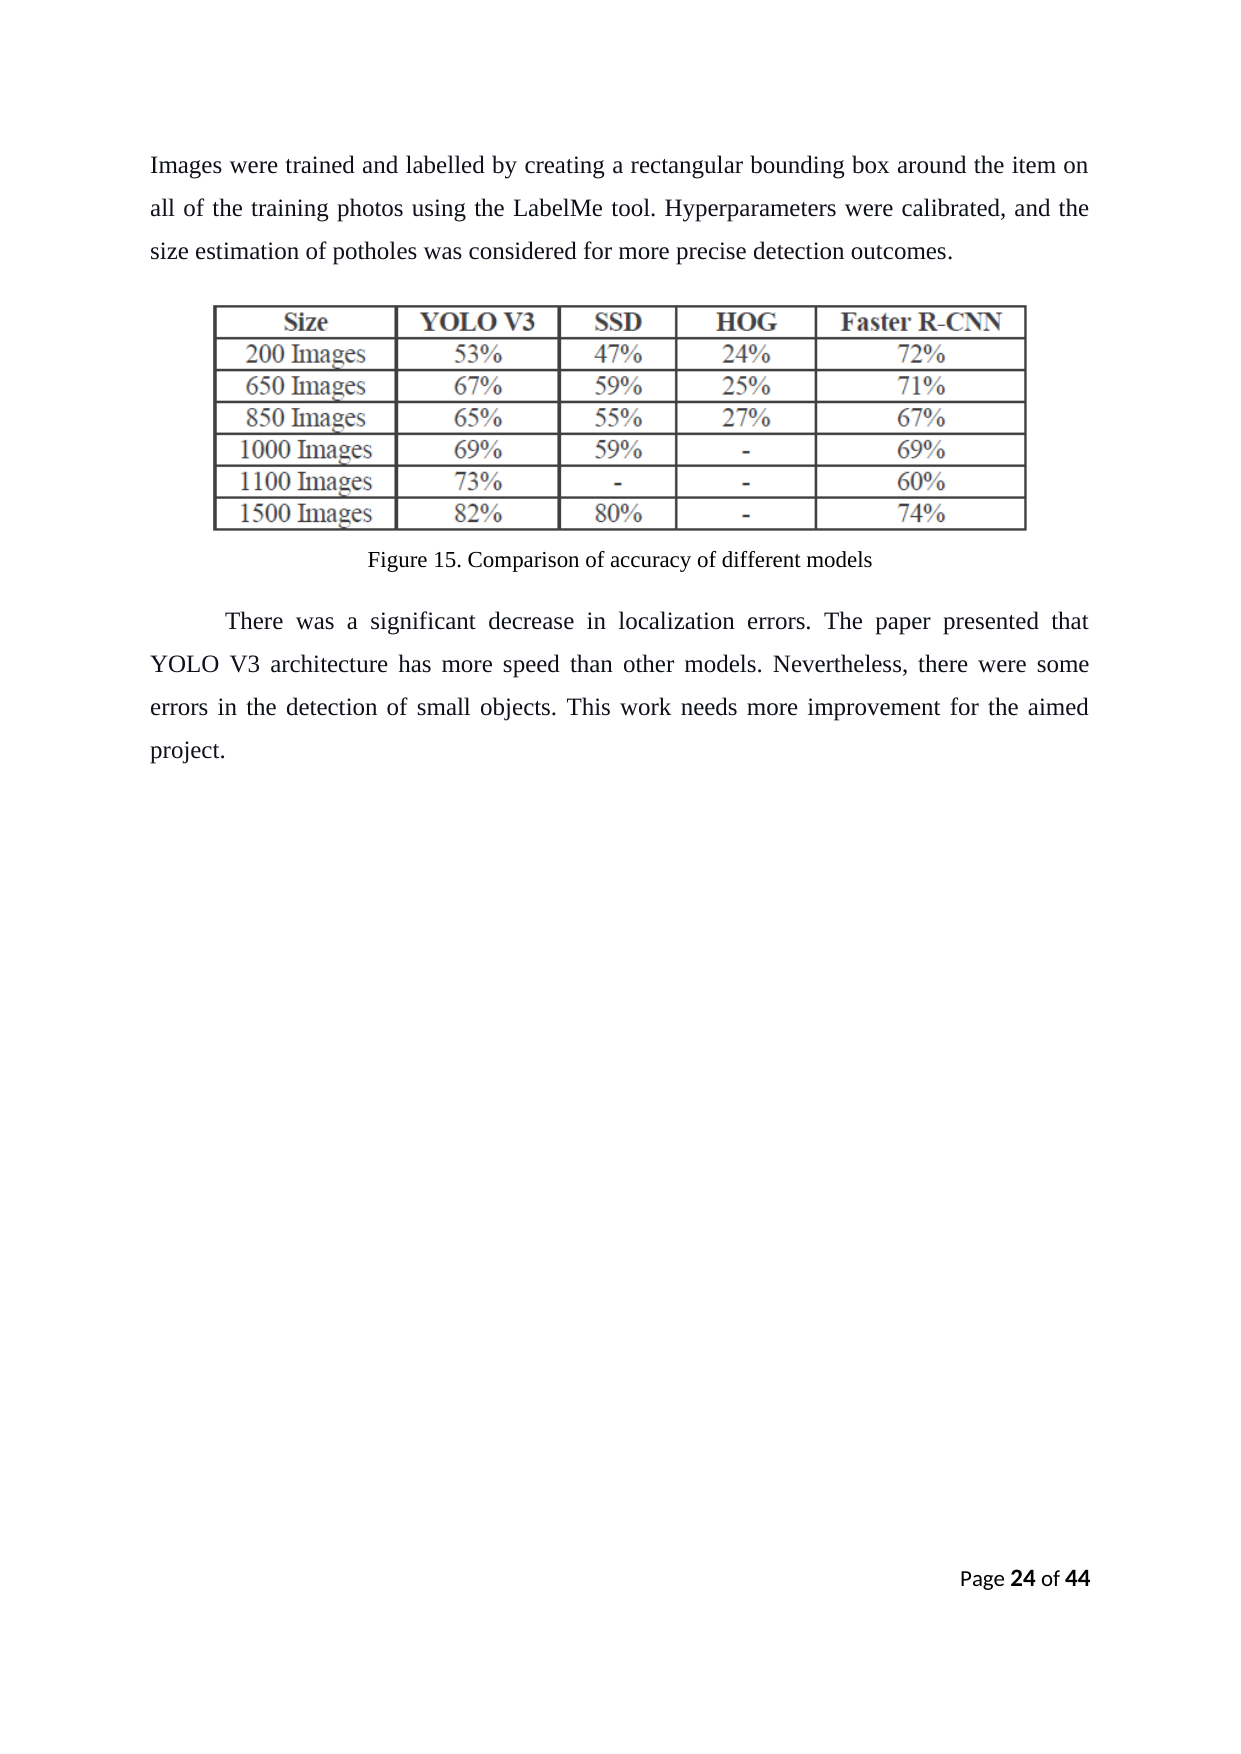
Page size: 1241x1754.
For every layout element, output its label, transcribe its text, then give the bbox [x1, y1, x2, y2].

text There was a significant decrease in localization errors. The paper presented that YOLO V3 architecture has more speed than other models. Nevertheless, there were some errors in the detection of small objects. This work needs more improvement for the aimed project. [150, 606, 1090, 764]
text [150, 150, 1090, 265]
picture [212, 304, 1028, 532]
